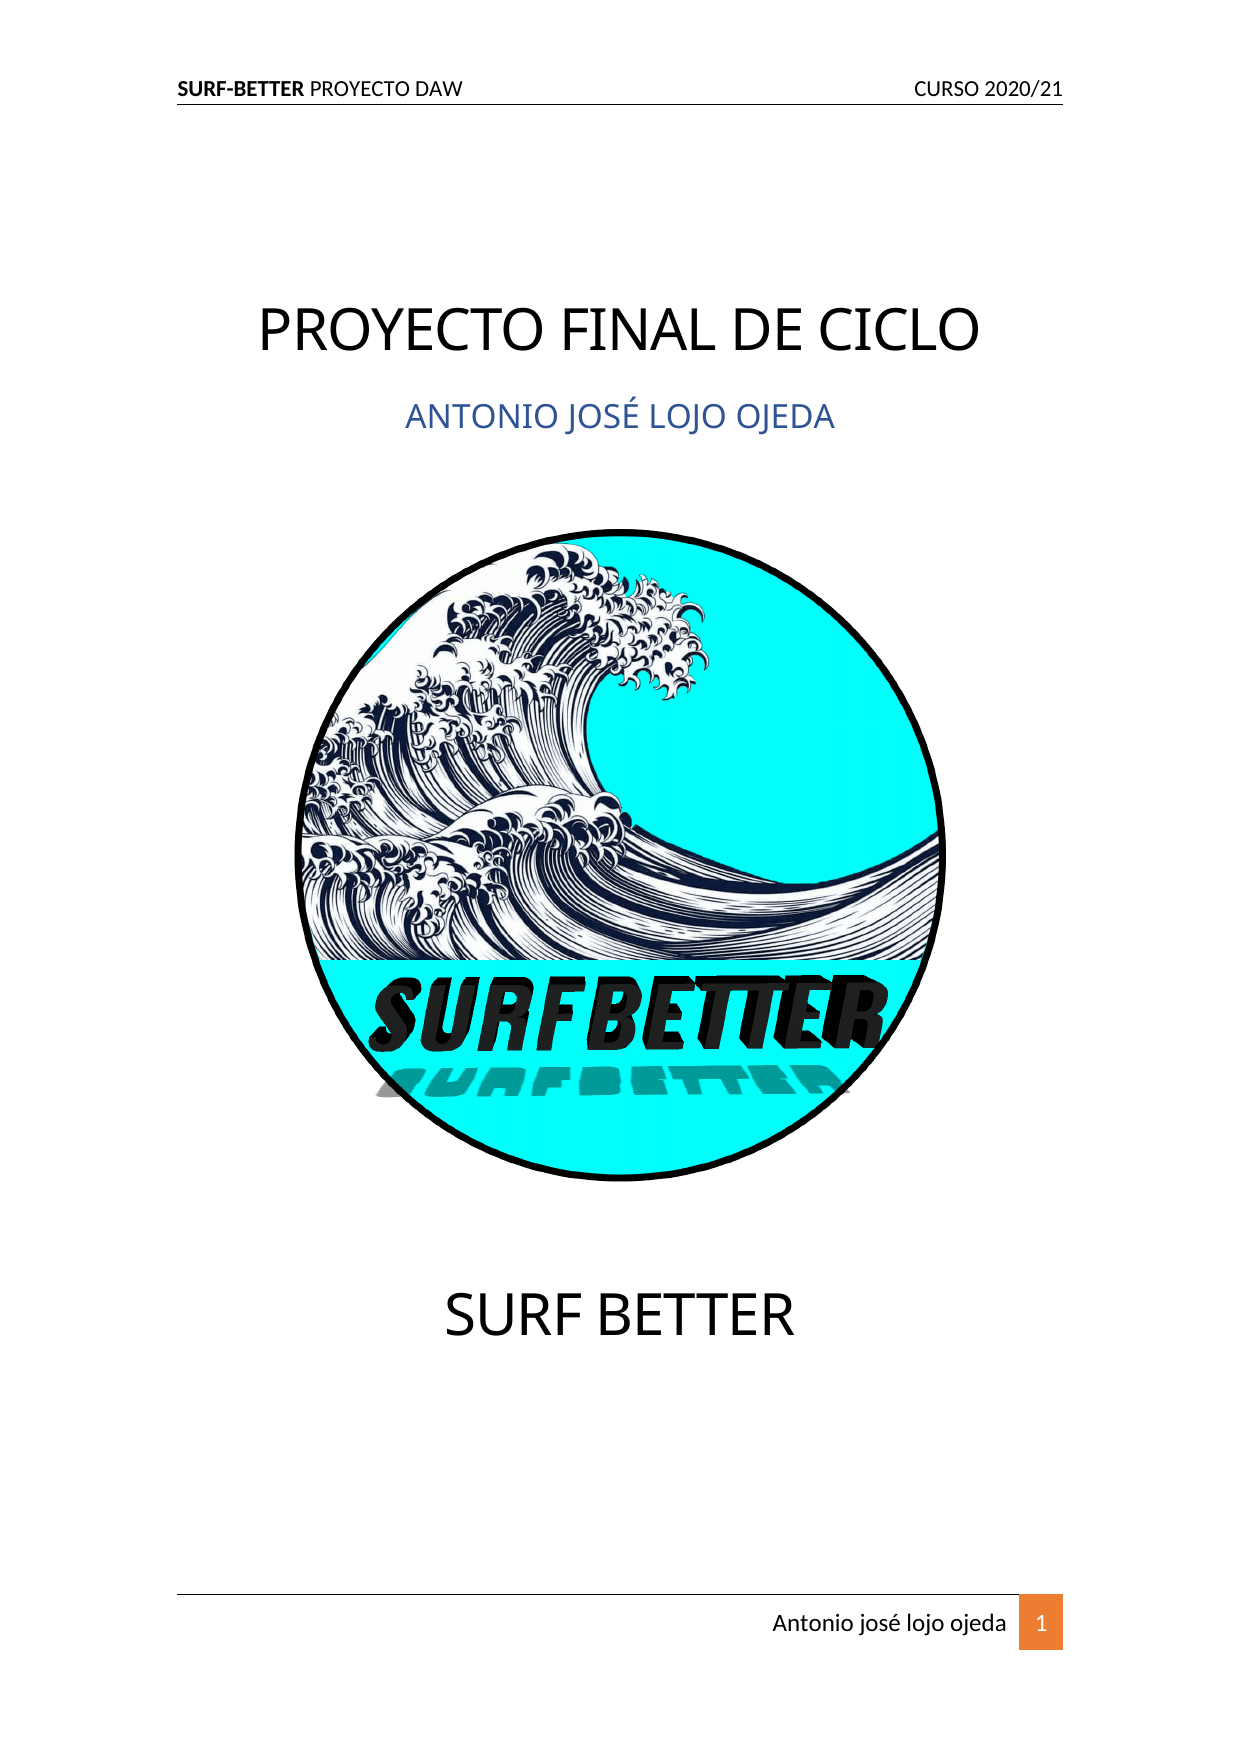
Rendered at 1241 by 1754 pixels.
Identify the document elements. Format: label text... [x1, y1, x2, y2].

subtitle ANTONIO JOSÉ LOJO OJEDA [177, 393, 1063, 438]
title SURF BETTER [177, 1273, 1063, 1352]
title PROYECTO FINAL DE CICLO [177, 288, 1063, 368]
picture [177, 529, 1063, 1194]
